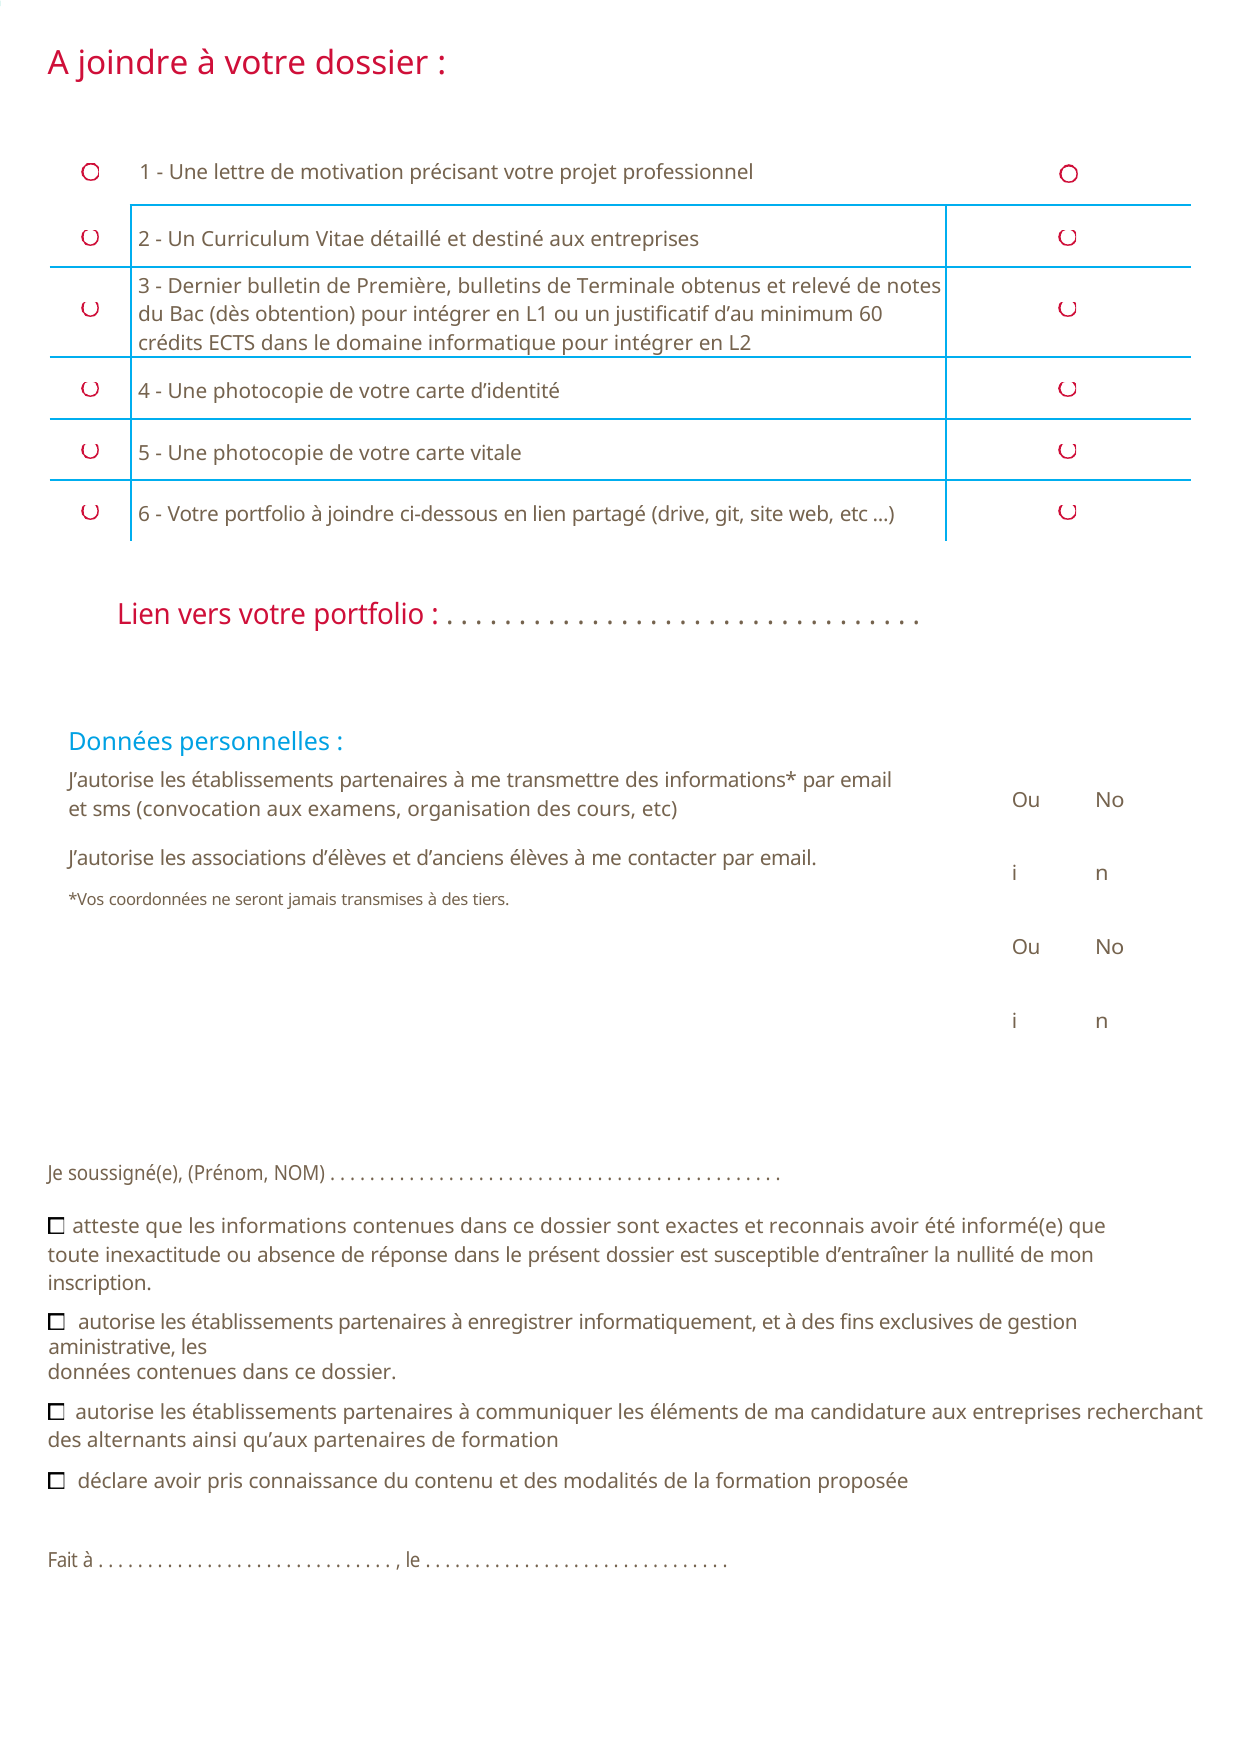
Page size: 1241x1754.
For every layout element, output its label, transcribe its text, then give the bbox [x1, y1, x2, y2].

table_cell [50, 358, 130, 418]
text J’autorise les établissements partenaires à me transmettre des informations* par email et sms (convocation aux examens, organisation des cours, etc) [68, 765, 902, 822]
table_cell [947, 206, 1191, 266]
table_header 1 - Une lettre de motivation précisant votre projet professionnel [50, 161, 1191, 204]
picture [48, 1403, 65, 1420]
picture [81, 163, 99, 181]
table_cell 5 - Une photocopie de votre carte vitale [132, 420, 945, 479]
picture [1058, 505, 1077, 520]
picture [1058, 302, 1077, 317]
picture [81, 382, 99, 397]
picture [81, 230, 99, 246]
table_cell [947, 481, 1191, 541]
table_cell 3 - Dernier bulletin de Première, bulletins de Terminale obtenus et relevé de notes du Bac (dès obtention) pour intégrer en L1 ou un justificatif d’au minimum 60 crédits ECTS dans le domaine informatique pour intégrer en L2 [132, 268, 945, 356]
picture [81, 302, 99, 317]
table_cell [50, 204, 130, 266]
table_cell 2 - Un Curriculum Vitae détaillé et destiné aux entreprises [132, 206, 945, 266]
text déclare avoir pris connaissance du contenu et des modalités de la formation proposée [48, 1466, 1209, 1494]
table_cell [50, 420, 130, 479]
picture [81, 444, 99, 459]
picture [48, 1313, 65, 1330]
text données contenues dans ce dossier. [47, 1359, 1209, 1384]
table_cell [947, 420, 1191, 479]
subtitle A joindre à votre dossier : [47, 39, 1209, 84]
subtitle Données personnelles : [68, 724, 902, 758]
text autorise les établissements partenaires à communiquer les éléments de ma candidature aux entreprises recherchant des alternants ainsi qu’aux partenaires de formation [47, 1397, 1209, 1454]
table_cell 6 - Votre portfolio à joindre ci-dessous en lien partagé (drive, git, site web, etc ...) [132, 481, 945, 541]
table_cell [947, 358, 1191, 418]
picture [48, 1472, 65, 1489]
picture [1058, 382, 1077, 397]
table_cell [947, 268, 1191, 356]
subtitle Lien vers votre portfolio : . . . . . . . . . . . . . . . . . . . . . . . . . . . . . . . . . [117, 593, 1209, 633]
text *Vos coordonnées ne seront jamais transmises à des tiers. [68, 887, 902, 910]
table_cell [50, 268, 130, 356]
picture [1058, 230, 1077, 246]
table_cell [50, 481, 130, 541]
table_cell 4 - Une photocopie de votre carte d’identité [132, 358, 945, 418]
text Je soussigné(e), (Prénom, NOM) . . . . . . . . . . . . . . . . . . . . . . . . . . . . . . . . . . . . . . . . . . . . . . [47, 1158, 1209, 1187]
picture [1058, 444, 1077, 459]
picture [48, 1217, 65, 1234]
text atteste que les informations contenues dans ce dossier sont exactes et reconnais avoir été informé(e) que toute inexactitude ou absence de réponse dans le présent dossier est susceptible d’entraîner la nullité de mon inscription. [47, 1212, 1152, 1297]
text Fait à . . . . . . . . . . . . . . . . . . . . . . . . . . . . . . , le . . . . . . . . . . . . . . . . . . . . . . . . . . . . . . . [47, 1545, 1209, 1573]
text Non Non [1095, 785, 1134, 1035]
text Oui Oui [1012, 785, 1044, 1035]
text J’autorise les associations d’élèves et d’anciens élèves à me contacter par email. [68, 843, 902, 871]
picture [81, 505, 99, 520]
text autorise les établissements partenaires à enregistrer informatiquement, et à des fins exclusives de gestion aministrative, les [48, 1309, 1209, 1359]
